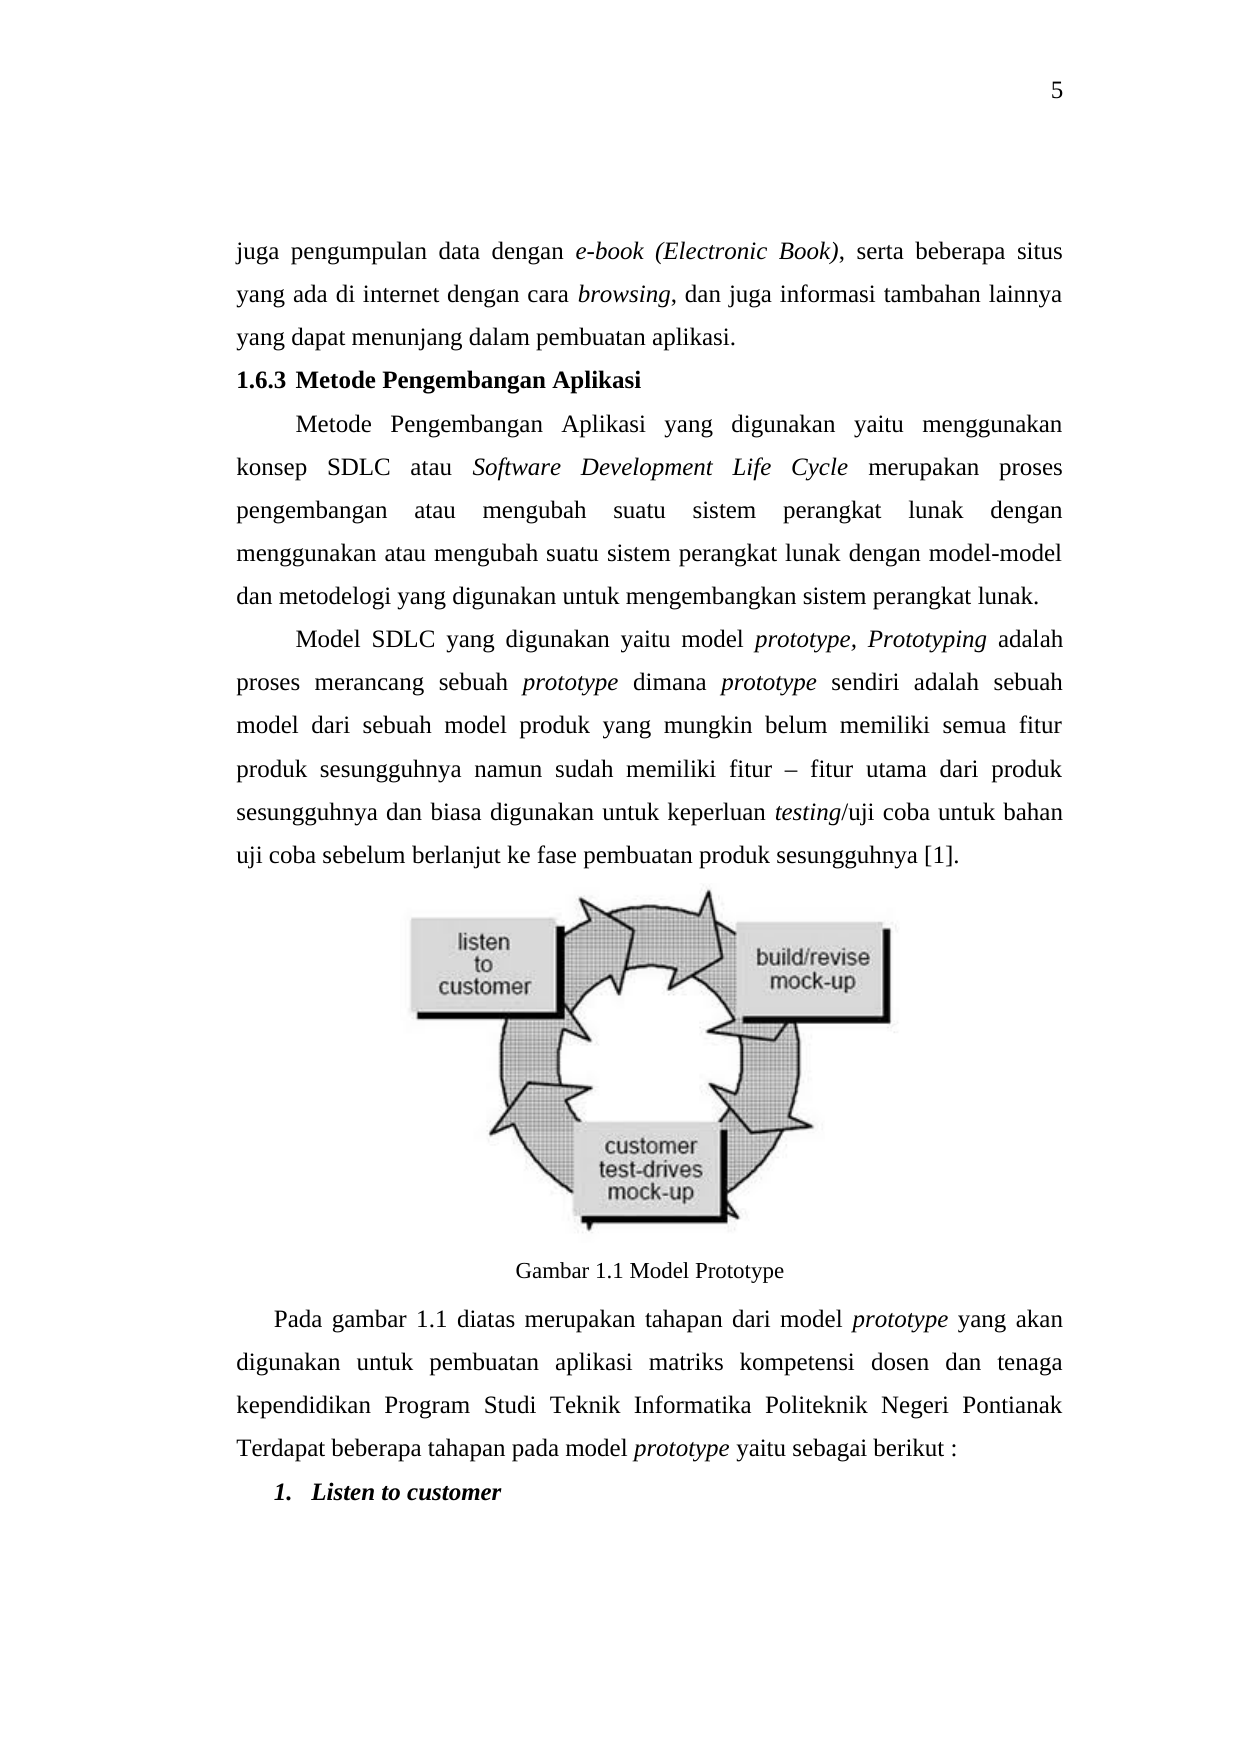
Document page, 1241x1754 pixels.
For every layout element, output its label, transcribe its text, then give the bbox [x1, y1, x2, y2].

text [236, 236, 1063, 351]
list Listen to customer [274, 1477, 1063, 1505]
text Metode Pengembangan Aplikasi yang digunakan yaitu menggunakan konsep SDLC atau Software Development Life Cycle merupakan proses pengembangan atau mengubah suatu sistem perangkat lunak dengan menggunakan atau mengubah suatu sistem perangkat lunak dengan model-model dan metodelogi yang digunakan untuk mengembangkan sistem perangkat lunak. [236, 409, 1063, 610]
text Gambar 1.1 Model Prototype [236, 1257, 1063, 1283]
text Model SDLC yang digunakan yaitu model prototype, Prototyping adalah proses merancang sebuah prototype dimana prototype sendiri adalah sebuah model dari sebuah model produk yang mungkin belum memiliki semua fitur produk sesungguhnya namun sudah memiliki fitur – fitur utama dari produk sesungguhnya dan biasa digunakan untuk keperluan testing/uji coba untuk bahan uji coba sebelum berlanjut ke fase pembuatan produk sesungguhnya [1]. [236, 624, 1063, 869]
subtitle Metode Pengembangan Aplikasi [236, 366, 1063, 394]
text Pada gambar 1.1 diatas merupakan tahapan dari model prototype yang akan digunakan untuk pembuatan aplikasi matriks kompetensi dosen dan tenaga kependidikan Program Studi Teknik Informatika Politeknik Negeri Pontianak Terdapat beberapa tahapan pada model prototype yaitu sebagai berikut : [236, 1304, 1063, 1462]
picture [399, 883, 900, 1243]
